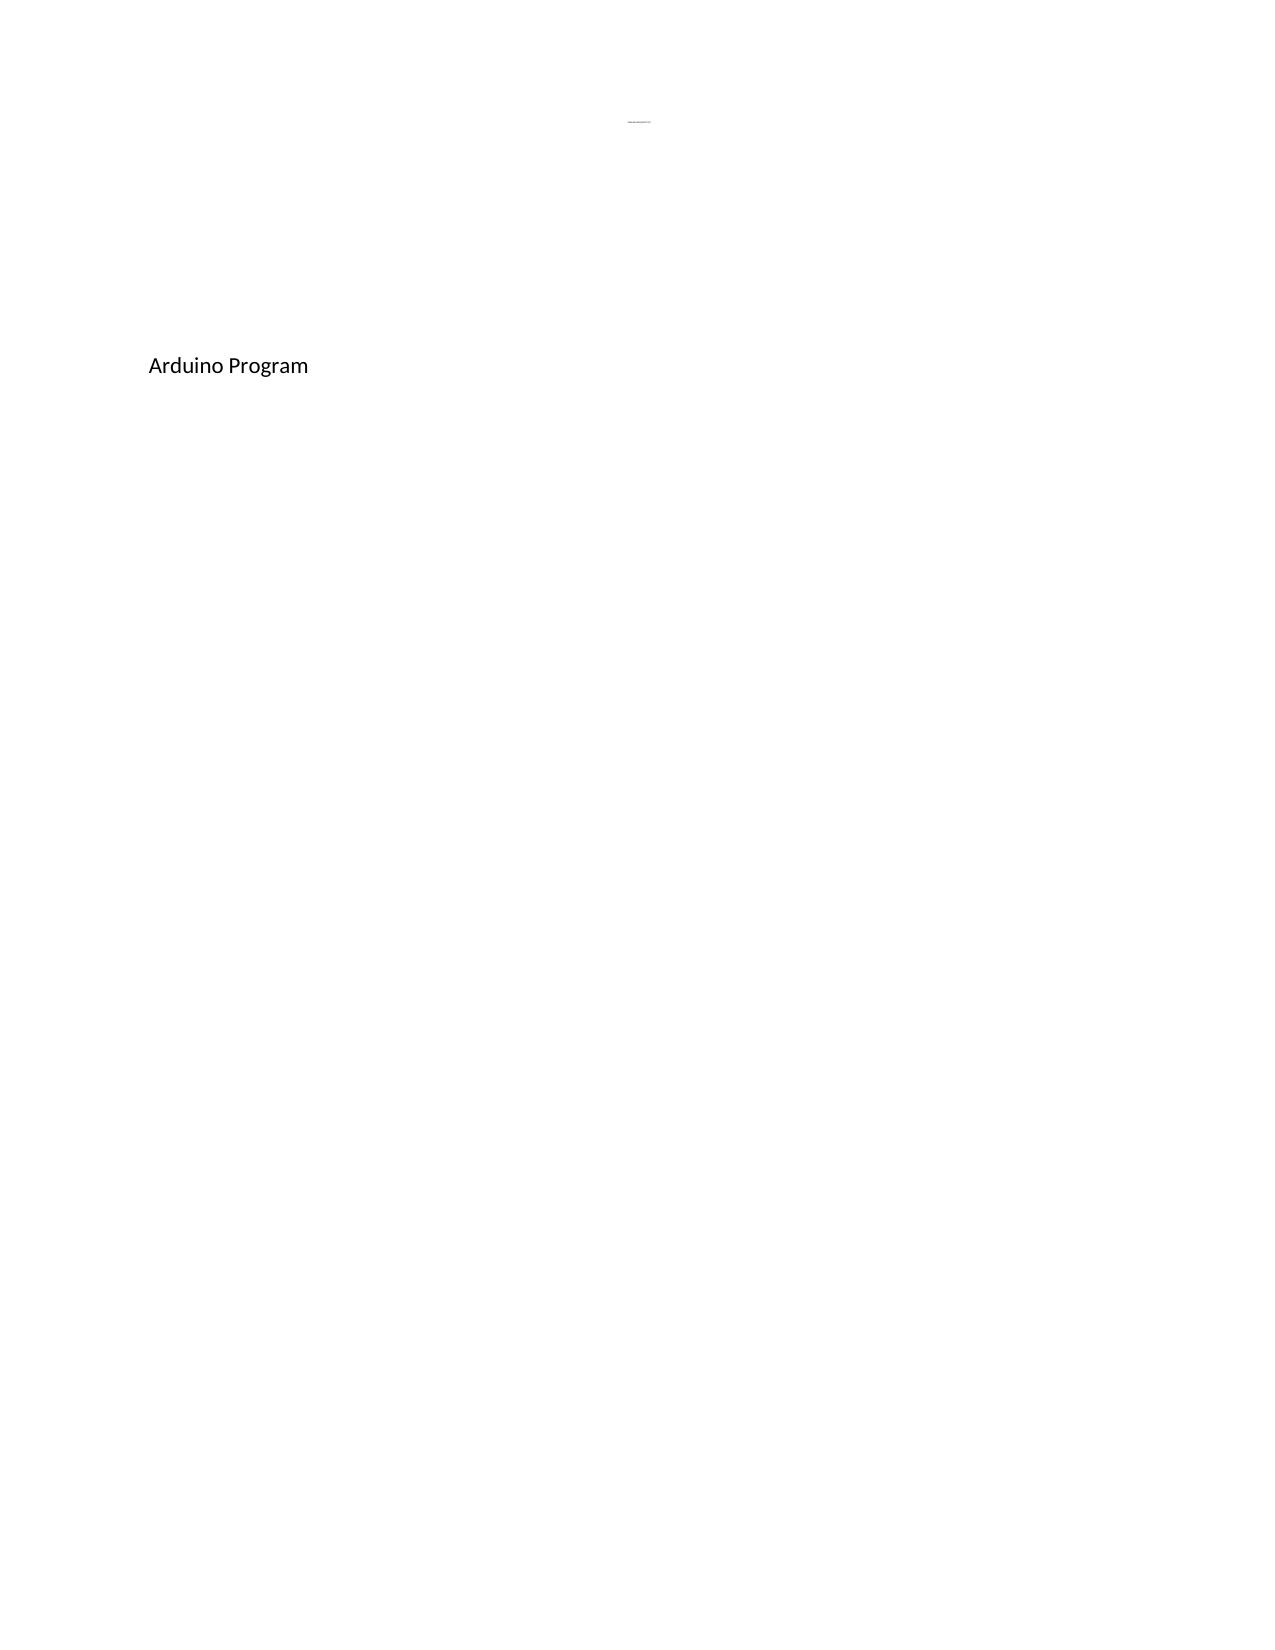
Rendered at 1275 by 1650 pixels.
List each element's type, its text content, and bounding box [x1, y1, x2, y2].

text Arduino Program [149, 351, 758, 379]
